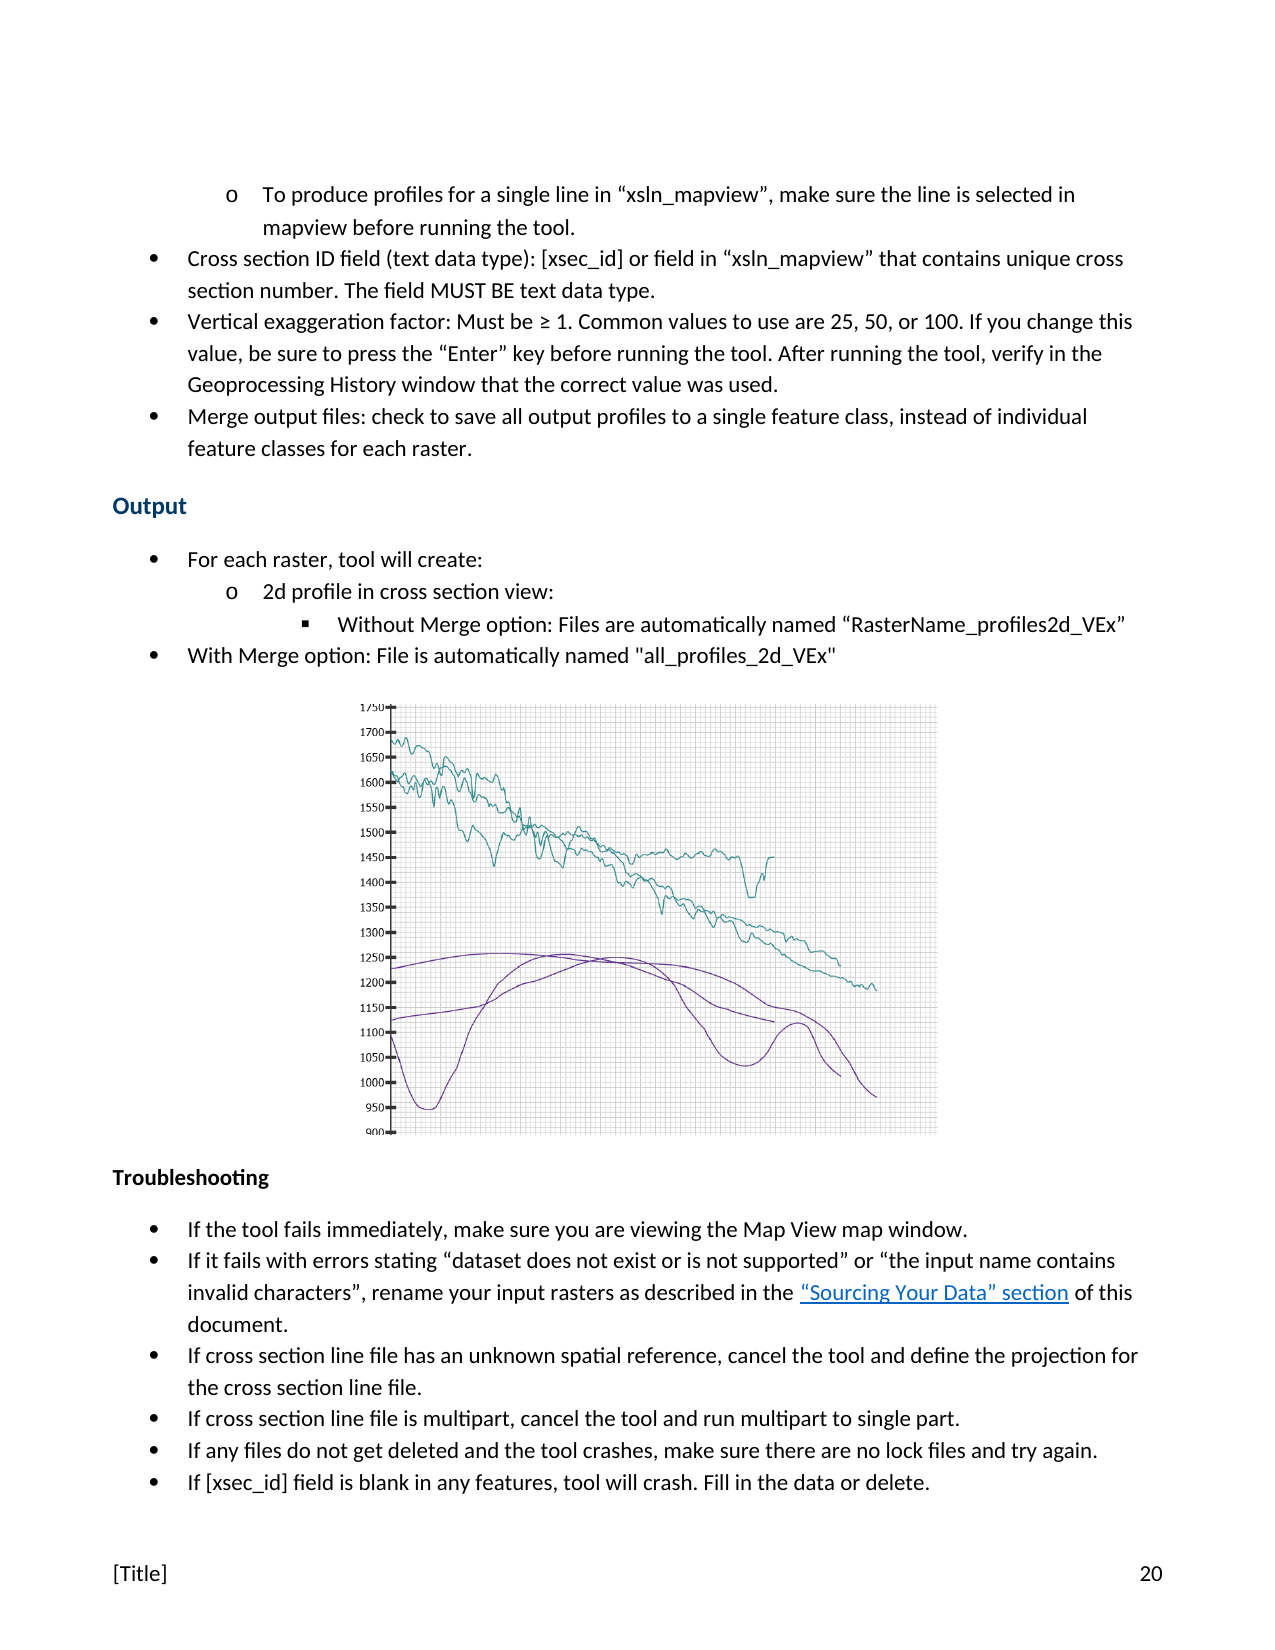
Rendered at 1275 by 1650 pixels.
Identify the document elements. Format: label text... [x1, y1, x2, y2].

list If cross section line file is multipart, cancel the tool and run multipart to single part. [150, 1404, 1162, 1432]
list Without Merge option: Files are automatically named “RasterName_profiles2d_VEx” [300, 610, 1162, 638]
list Vertical exaggeration factor: Must be ≥ 1. Common values to use are 25, 50, or 100. If you change this value, be sure to press the “Enter” key before running the tool. After running the tool, verify in the Geoprocessing History window that the correct value was used. [150, 307, 1162, 398]
list To produce profiles for a single line in “xsln_mapview”, make sure the line is selected in mapview before running the tool. [225, 180, 1162, 241]
list Merge output files: check to save all output profiles to a single feature class, instead of individual feature classes for each raster. [150, 402, 1162, 462]
list If [xsec_id] field is blank in any features, tool will crash. Fill in the data or delete. [150, 1468, 1162, 1496]
subtitle Troubleshooting [112, 1163, 1162, 1191]
list If any files do not get deleted and the tool crashes, make sure there are no lock files and try again. [150, 1436, 1162, 1464]
list 2d profile in cross section view: [225, 577, 1162, 606]
picture [337, 704, 938, 1135]
list Cross section ID field (text data type): [xsec_id] or field in “xsln_mapview” that contains unique cross section number. The field MUST BE text data type. [150, 244, 1162, 304]
subtitle Output [112, 490, 1162, 521]
list If the tool fails immediately, make sure you are viewing the Map View map window. [150, 1215, 1162, 1243]
list With Merge option: File is automatically named "all_profiles_2d_VEx" [150, 642, 1162, 669]
list If cross section line file has an unknown spatial reference, cancel the tool and define the projection for the cross section line file. [150, 1341, 1162, 1401]
list For each raster, tool will create: [150, 546, 1162, 573]
list If it fails with errors stating “dataset does not exist or is not supported” or “the input name contains invalid characters”, rename your input rasters as described in the “Sourcing Your Data” section of this document. [150, 1247, 1162, 1338]
